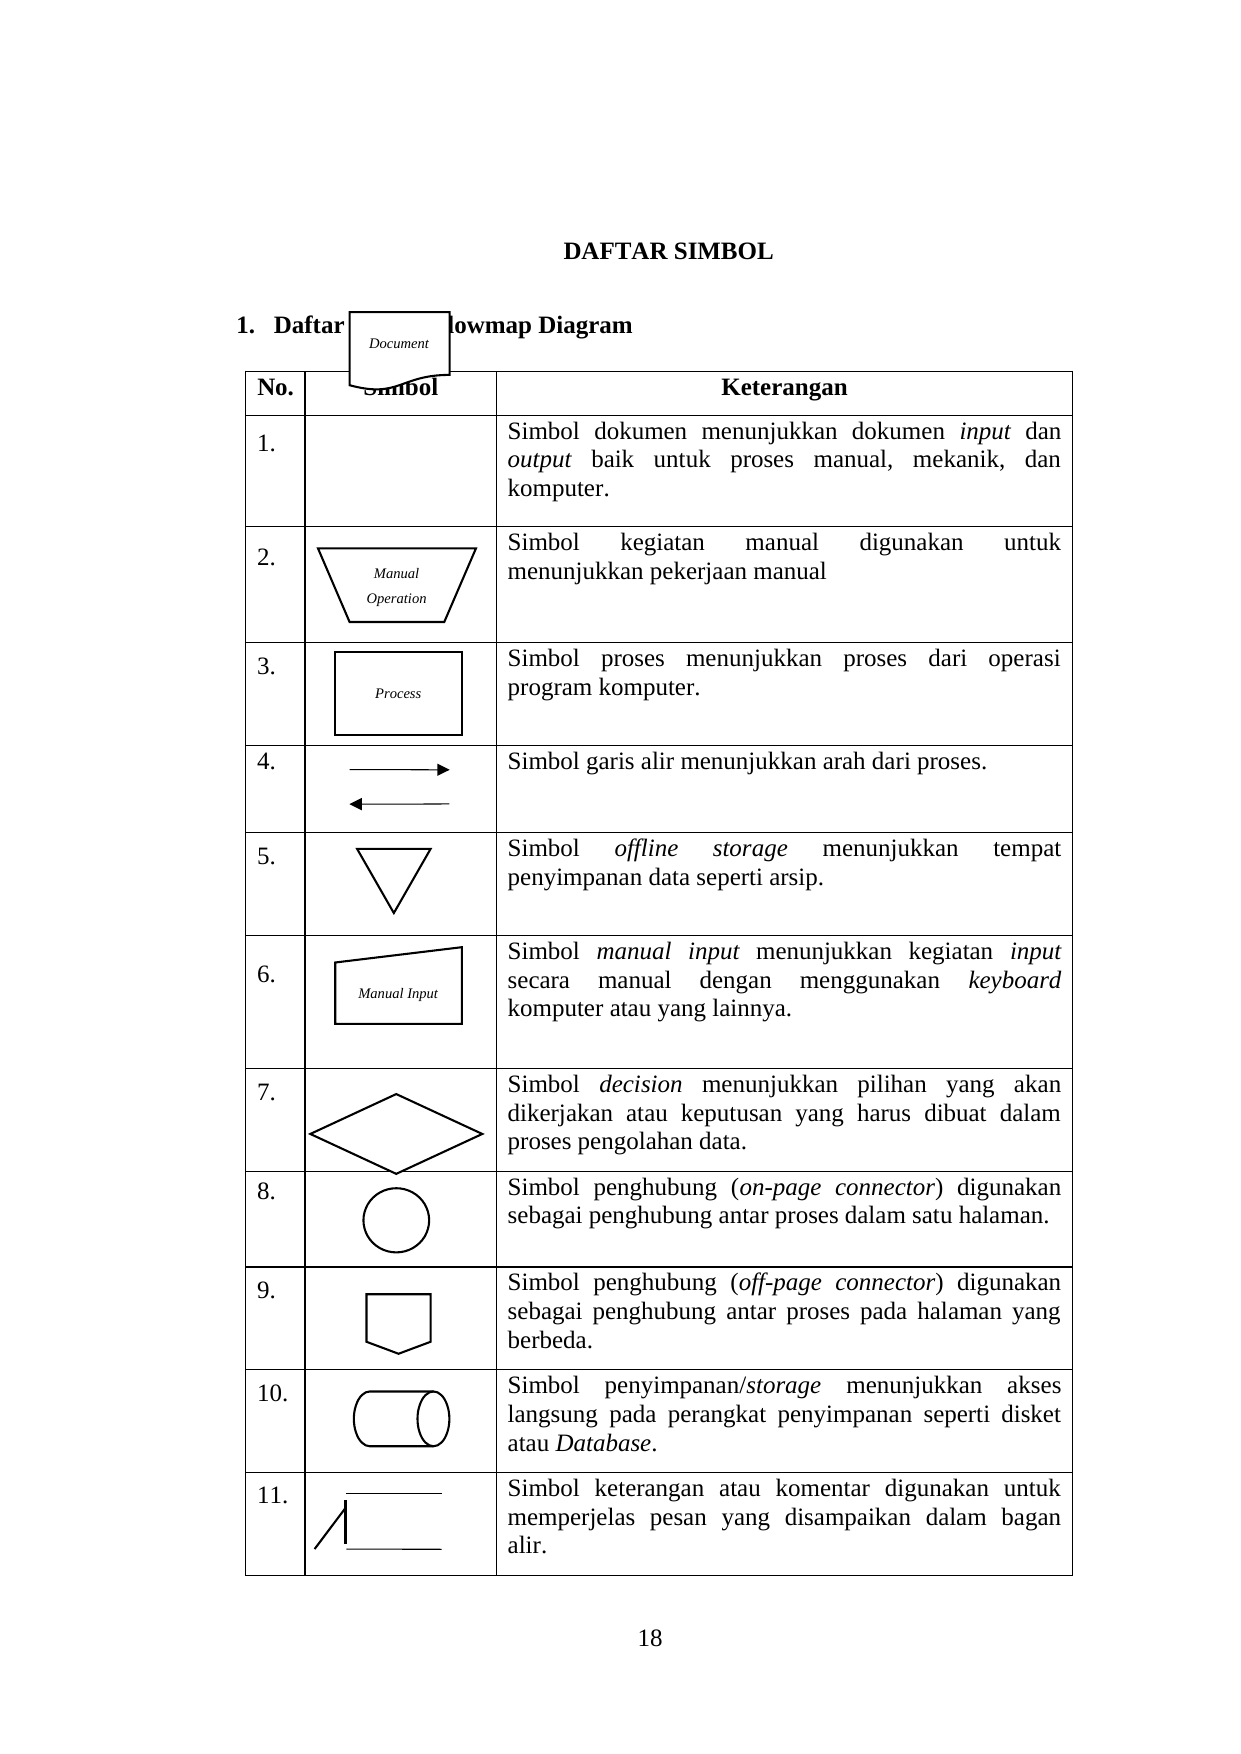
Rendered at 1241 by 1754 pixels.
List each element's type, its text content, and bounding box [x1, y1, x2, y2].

list Daftar Simbol Flowmap Diagram [236, 310, 1063, 338]
table_cell [306, 527, 496, 642]
table_cell Simbol garis alir menunjukkan arah dari proses. [497, 746, 1072, 832]
table_cell [246, 1069, 304, 1171]
subtitle DAFTAR SIMBOL [274, 236, 1063, 265]
table_cell Simbol keterangan atau komentar digunakan untuk memperjelas pesan yang disampaikan dalam bagan alir. [497, 1473, 1072, 1574]
table_cell [306, 1172, 496, 1266]
table_cell [306, 1370, 496, 1472]
table_cell [246, 527, 304, 642]
table_cell [246, 1268, 304, 1369]
table_cell Simbol decision menunjukkan pilihan yang akan dikerjakan atau keputusan yang harus dibuat dalam proses pengolahan data. [497, 1069, 1072, 1171]
table_cell [306, 643, 496, 745]
table_cell Simbol penghubung (off-page connector) digunakan sebagai penghubung antar proses pada halaman yang berbeda. [497, 1268, 1072, 1369]
table_cell [306, 746, 496, 832]
table_cell [306, 416, 496, 526]
table_cell [246, 833, 304, 935]
table_cell [246, 1172, 304, 1266]
table_cell [246, 416, 304, 526]
table_cell Simbol manual input menunjukkan kegiatan input secara manual dengan menggunakan keyboard komputer atau yang lainnya. [497, 936, 1072, 1068]
table_header No. [246, 372, 304, 415]
table_cell Simbol kegiatan manual digunakan untuk menunjukkan pekerjaan manual [497, 527, 1072, 642]
table_cell Simbol penyimpanan/storage menunjukkan akses langsung pada perangkat penyimpanan seperti disket atau Database. [497, 1370, 1072, 1472]
table_cell [306, 1473, 496, 1574]
table_cell Simbol penghubung (on-page connector) digunakan sebagai penghubung antar proses dalam satu halaman. [497, 1172, 1072, 1266]
table_cell [306, 833, 496, 935]
table_cell Simbol offline storage menunjukkan tempat penyimpanan data seperti arsip. [497, 833, 1072, 935]
table_cell Simbol dokumen menunjukkan dokumen input dan output baik untuk proses manual, mekanik, dan komputer. [497, 416, 1072, 526]
table_cell [246, 936, 304, 1068]
table_cell [306, 936, 496, 1068]
table_cell Simbol proses menunjukkan proses dari operasi program komputer. [497, 643, 1072, 745]
table_cell [246, 643, 304, 745]
table_cell [246, 746, 304, 832]
table_cell [306, 1268, 496, 1369]
table_cell [246, 1370, 304, 1472]
table_header Simbol [306, 372, 496, 415]
table_header Keterangan [497, 372, 1072, 415]
table_cell [246, 1473, 304, 1574]
table_cell [306, 1069, 496, 1171]
